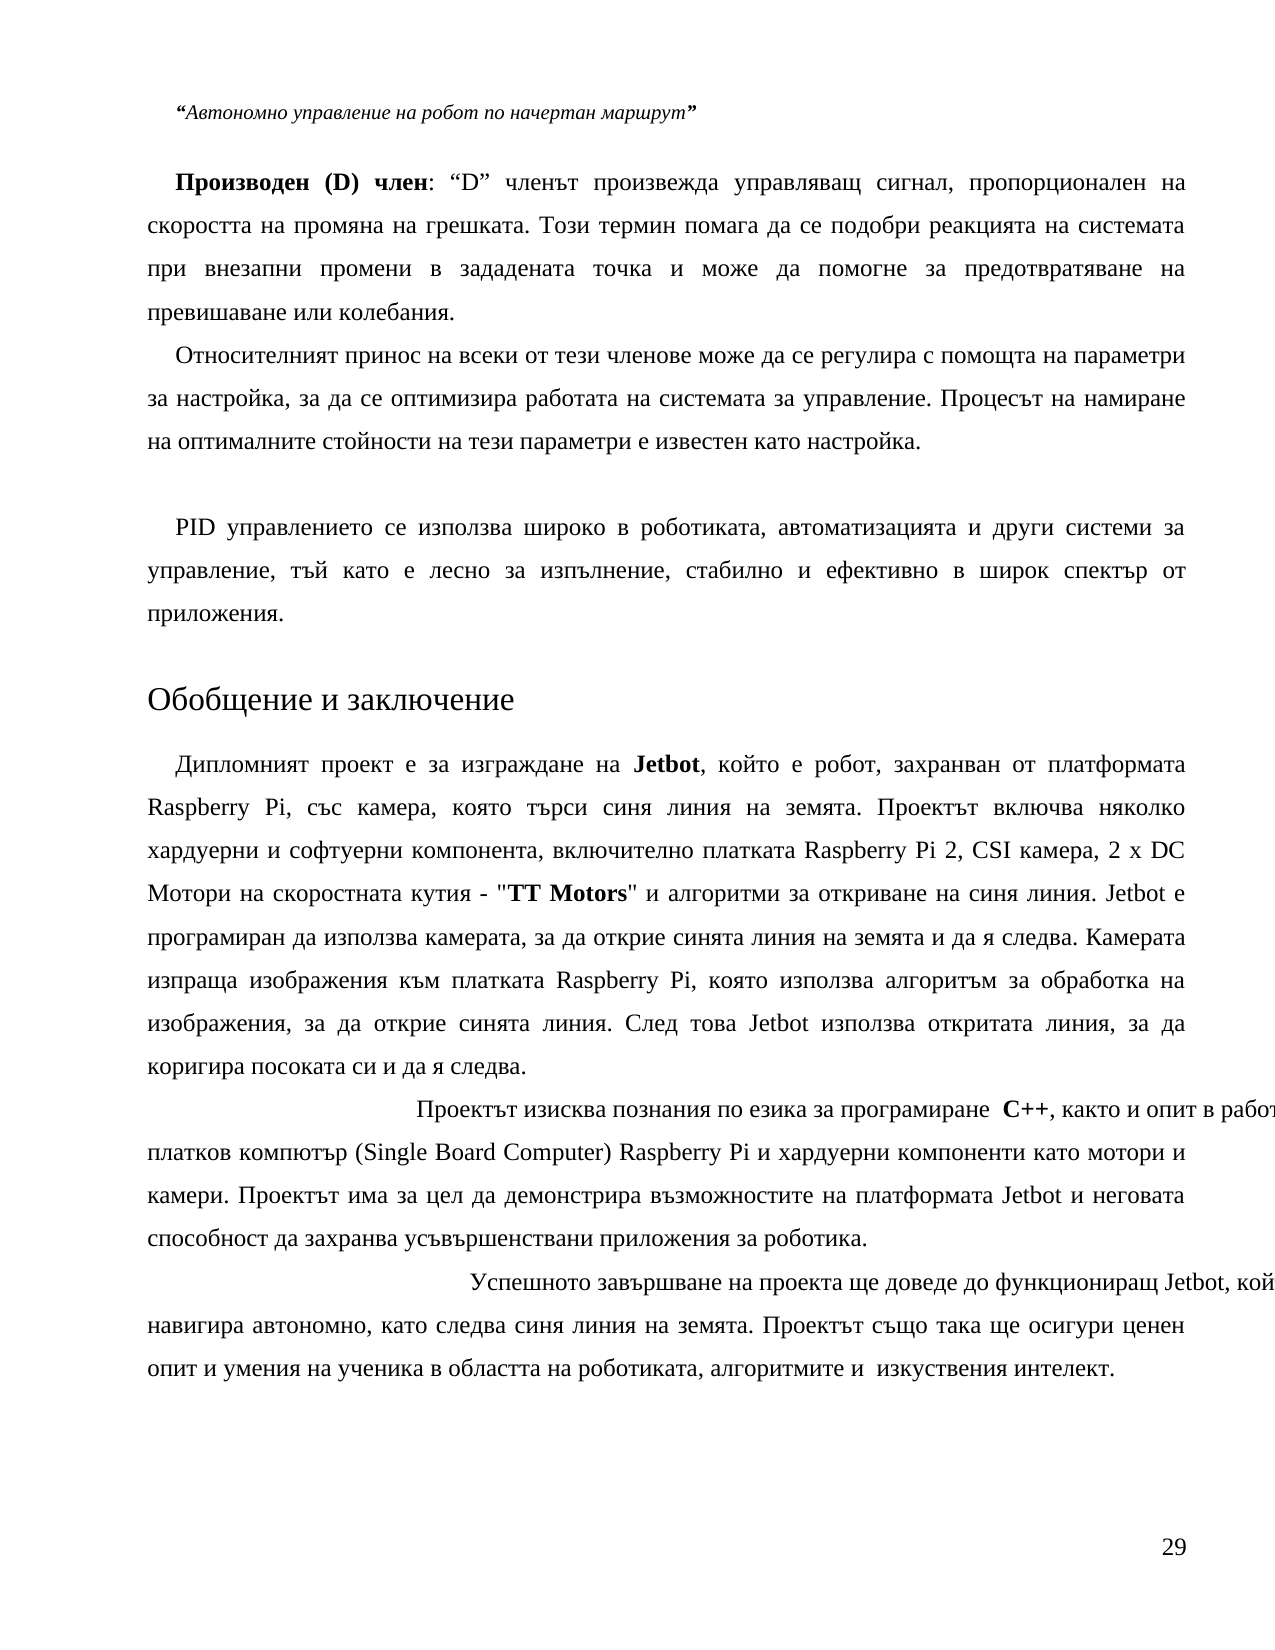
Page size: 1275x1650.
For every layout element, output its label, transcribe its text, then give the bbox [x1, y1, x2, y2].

text Относителният принос на всеки от тези членове може да се регулира с помощта на параметри за настройка, за да се оптимизира работата на системата за управление. Процесът на намиране на оптималните стойности на тези параметри е известен като настройка. [147, 340, 1187, 455]
text Успешното завършване на проекта ще доведе до функциониращ Jetbot, който може да навигира автономно, като следва синя линия на земята. Проектът също така ще осигури ценен опит и умения на ученика в областта на роботиката, алгоритмите и изкуствения интелект. [147, 1267, 1187, 1382]
subtitle Обобщение и заключение [147, 679, 1187, 717]
text PID управлението се използва широко в роботиката, автоматизацията и други системи за управление, тъй като е лесно за изпълнение, стабилно и ефективно в широк спектър от приложения. [147, 512, 1187, 627]
text Дипломният проект е за изграждане на Jetbot, който е робот, захранван от платформата Raspberry Pi, със камера, която търси синя линия на земята. Проектът включва няколко хардуерни и софтуерни компонента, включително платката Raspberry Pi 2, CSI камера, 2 x DC Мотори на скоростната кутия - "TT Motors" и алгоритми за откриване на синя линия. Jetbot е програмиран да използва камерата, за да открие синята линия на земята и да я следва. Камерата изпраща изображения към платката Raspberry Pi, която използва алгоритъм за обработка на изображения, за да открие синята линия. След това Jetbot използва откритата линия, за да коригира посоката си и да я следва. [147, 749, 1187, 1080]
text Проектът изисква познания по езика за програмиране C++, както и опит в работата с Едно платков компютър (Single Board Computer) Raspberry Pi и хардуерни компоненти като мотори и камери. Проектът има за цел да демонстрира възможностите на платформата Jetbot и неговата способност да захранва усъвършенствани приложения за роботика. [147, 1094, 1187, 1252]
text Производен (D) член: “D” членът произвежда управляващ сигнал, пропорционален на скоростта на промяна на грешката. Този термин помага да се подобри реакцията на системата при внезапни промени в зададената точка и може да помогне за предотвратяване на превишаване или колебания. [147, 167, 1187, 325]
